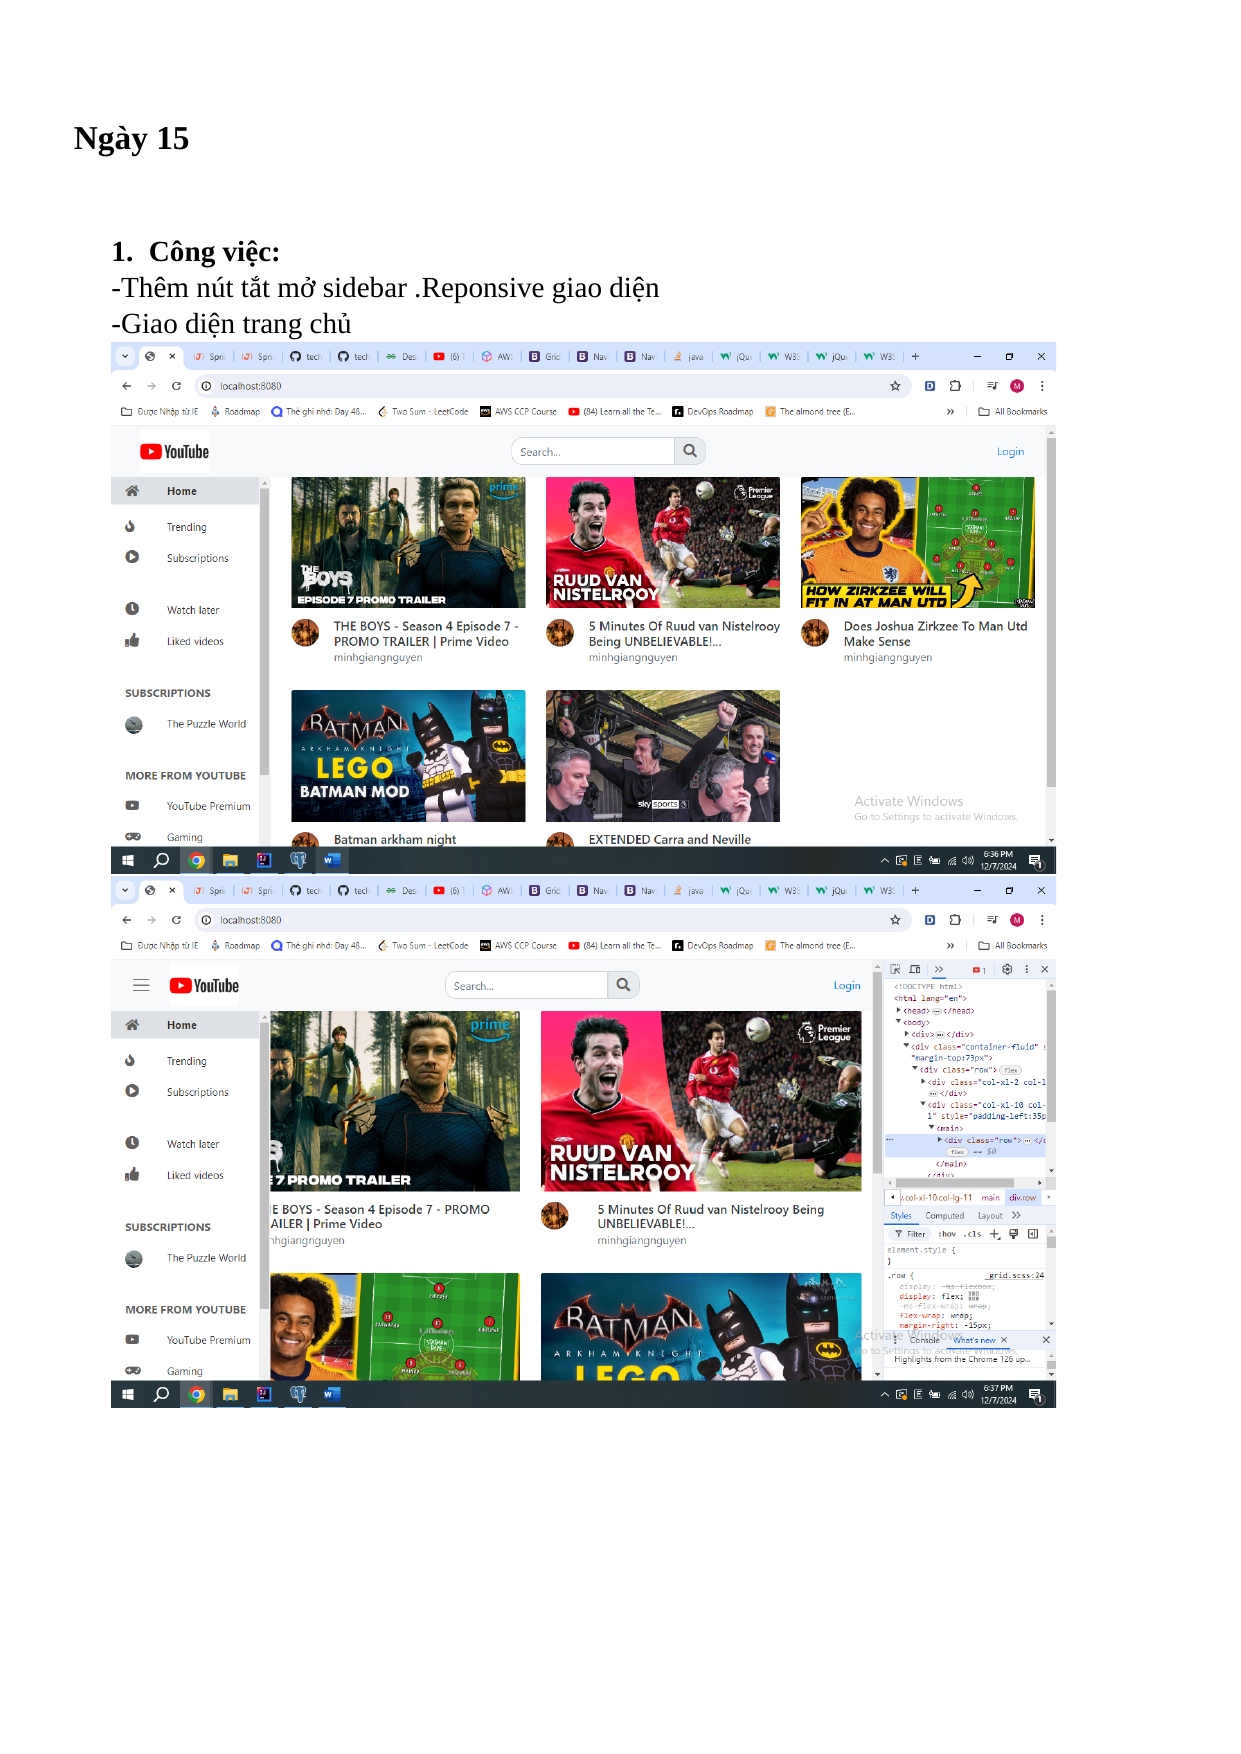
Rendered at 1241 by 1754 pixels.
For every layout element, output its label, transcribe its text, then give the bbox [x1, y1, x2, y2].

list Công việc: [111, 234, 1122, 268]
list -Giao diện trang chủ [111, 306, 1122, 340]
picture [111, 342, 1057, 874]
list -Thêm nút tắt mở sidebar .Reponsive giao diện [111, 270, 1122, 304]
picture [111, 876, 1057, 1408]
text Ngày 15 [74, 118, 1122, 156]
